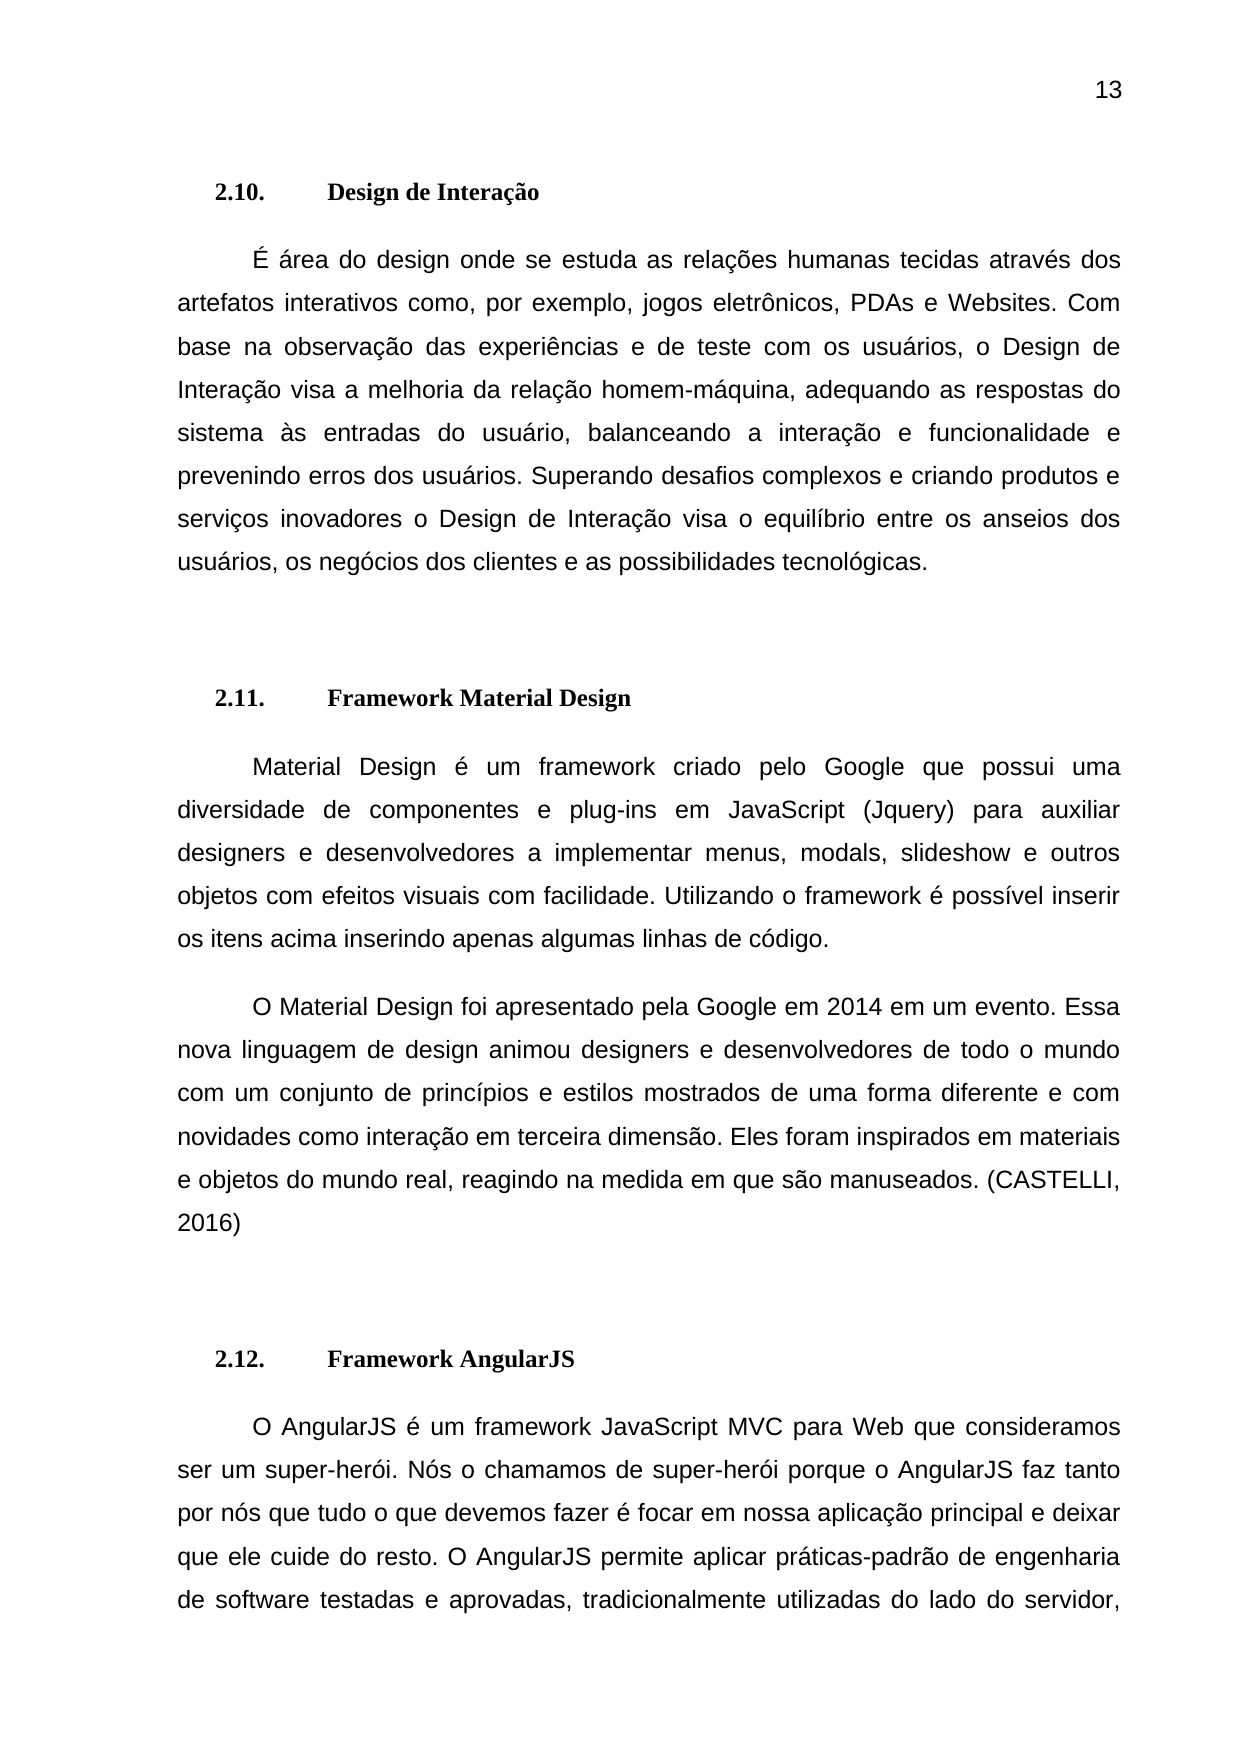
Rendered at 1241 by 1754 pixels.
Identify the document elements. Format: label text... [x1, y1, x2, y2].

text É área do design onde se estuda as relações humanas tecidas através dos artefatos interativos como, por exemplo, jogos eletrônicos, PDAs e Websites. Com base na observação das experiências e de teste com os usuários, o Design de Interação visa a melhoria da relação homem-máquina, adequando as respostas do sistema às entradas do usuário, balanceando a interação e funcionalidade e prevenindo erros dos usuários. Superando desafios complexos e criando produtos e serviços inovadores o Design de Interação visa o equilíbrio entre os anseios dos usuários, os negócios dos clientes e as possibilidades tecnológicas. [177, 245, 1122, 576]
text Framework AngularJS [214, 1344, 1122, 1373]
text Material Design é um framework criado pelo Google que possui uma diversidade de componentes e plug-ins em JavaScript (Jquery) para auxiliar designers e desenvolvedores a implementar menus, modals, slideshow e outros objetos com efeitos visuais com facilidade. Utilizando o framework é possível inserir os itens acima inserindo apenas algumas linhas de código. [177, 751, 1122, 953]
text Design de Interação [214, 177, 1122, 206]
text Material Design [214, 683, 1122, 712]
text O Material Design foi apresentado pela Google em 2014 em um evento. Essa nova linguagem de design animou designers e desenvolvedores de todo o mundo com um conjunto de princípios e estilos mostrados de uma forma diferente e com novidades como interação em terceira dimensão. Eles foram inspirados em materiais e objetos do mundo real, reagindo na medida em que são manuseados. [177, 992, 1122, 1236]
